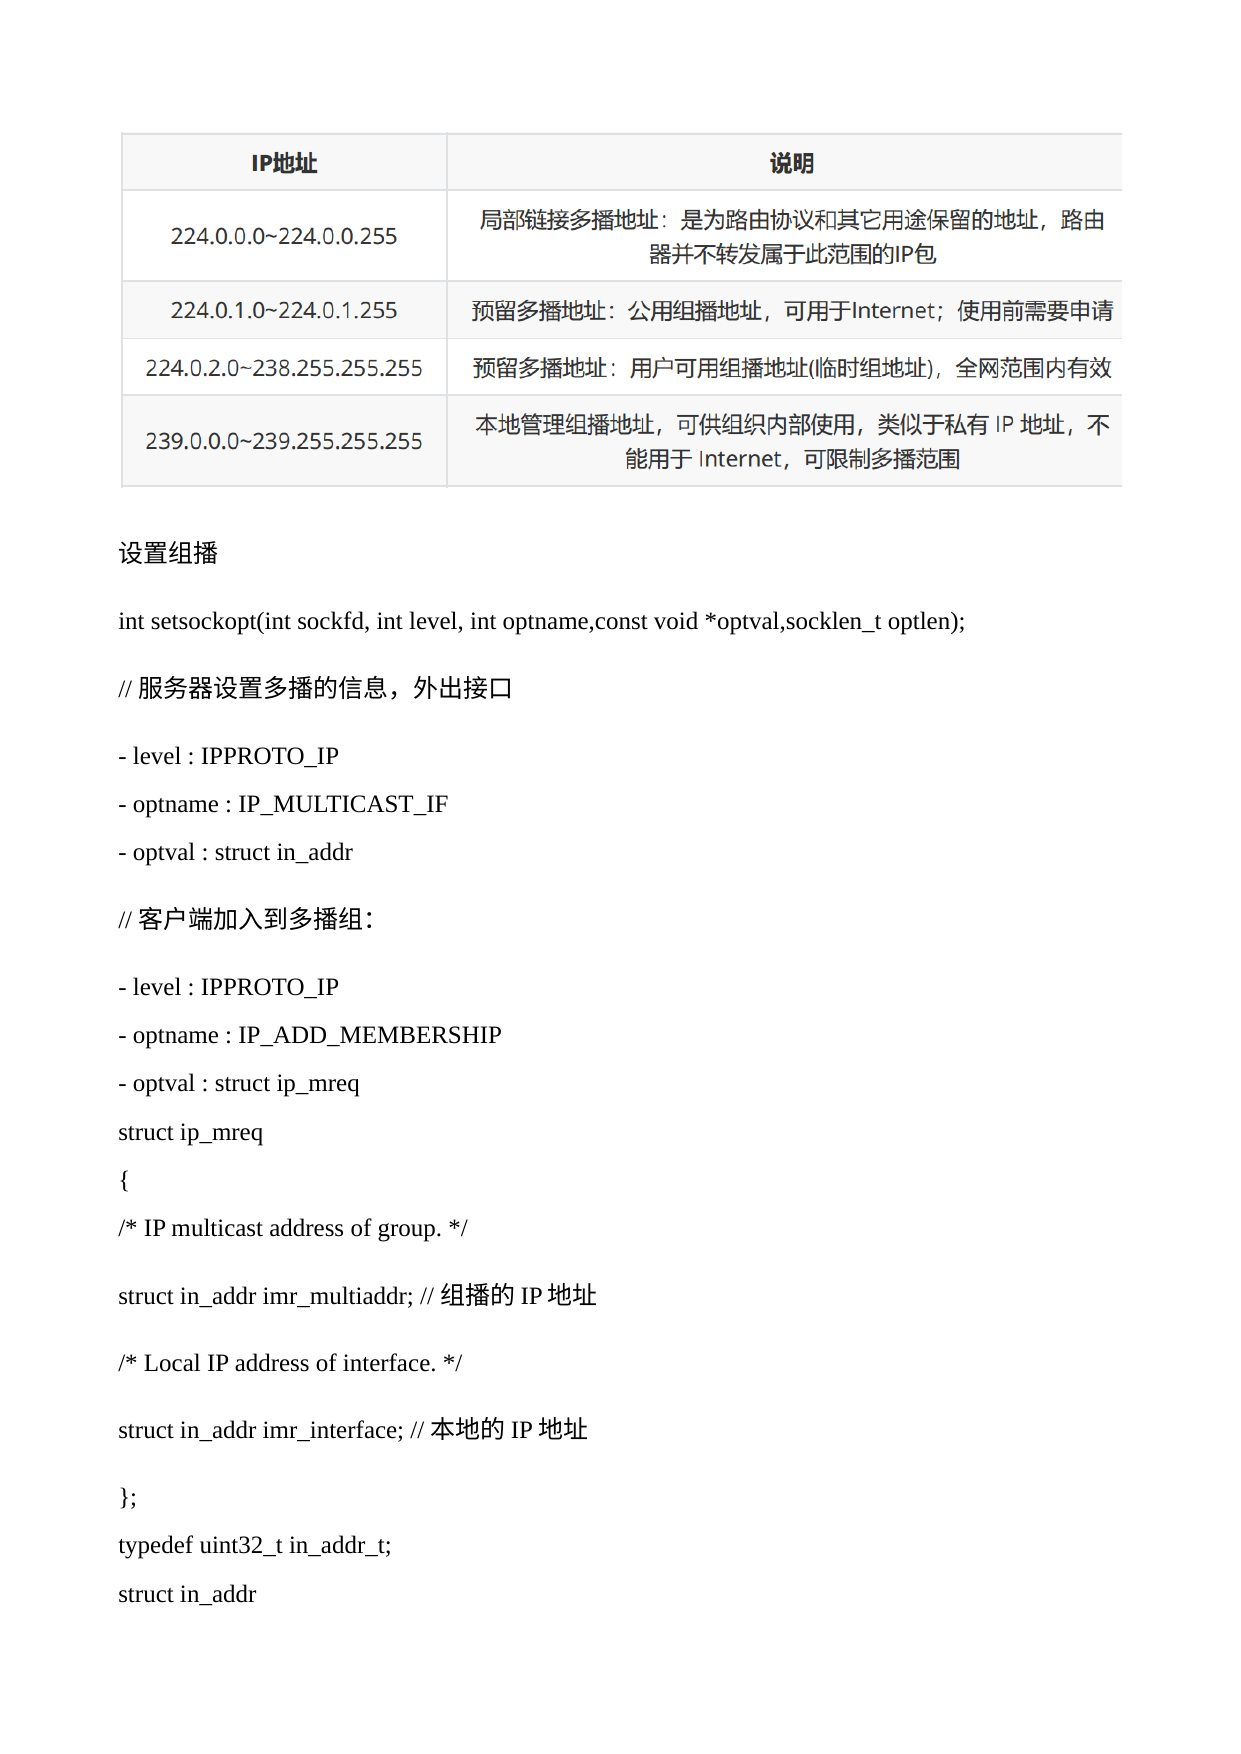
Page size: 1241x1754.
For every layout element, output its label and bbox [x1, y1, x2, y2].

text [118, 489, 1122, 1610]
picture [118, 130, 1123, 489]
